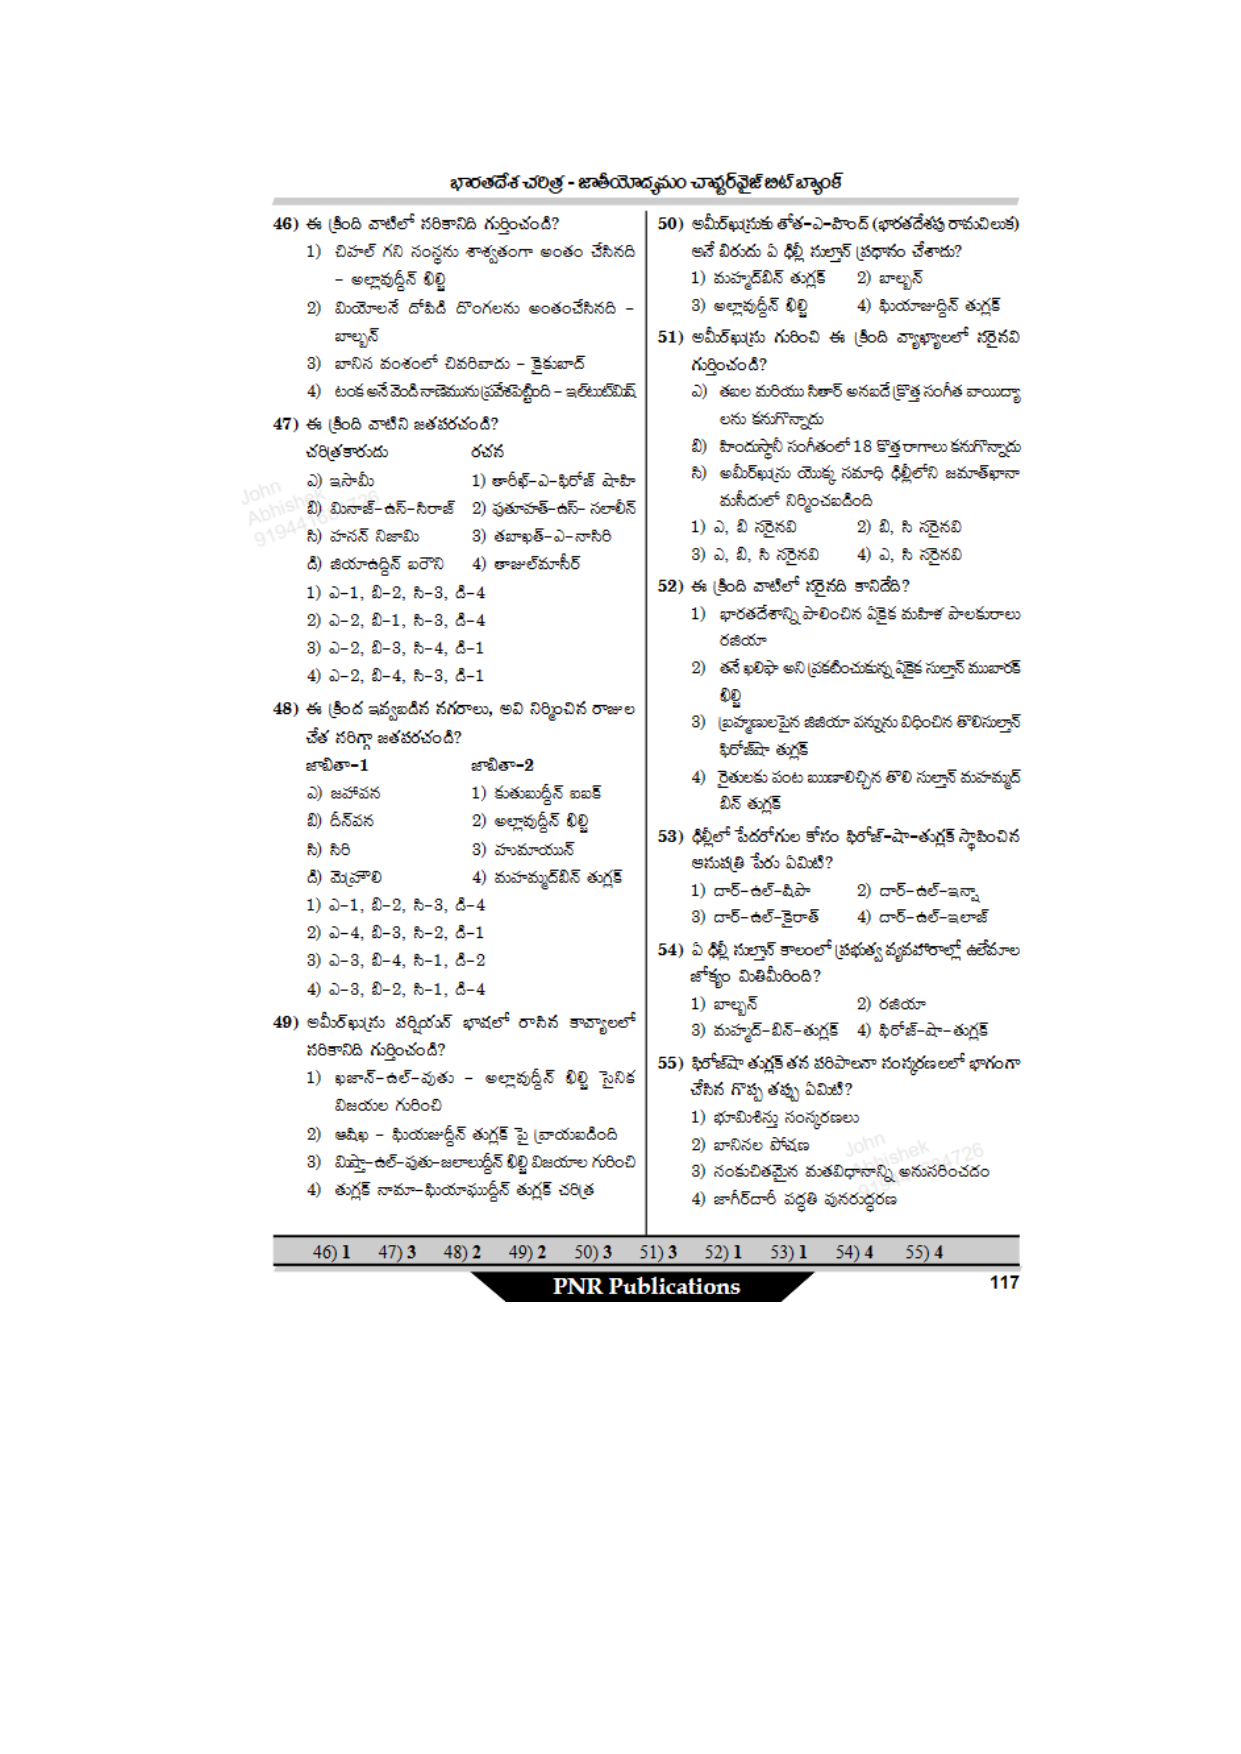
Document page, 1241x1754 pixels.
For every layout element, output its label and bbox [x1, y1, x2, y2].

picture [150, 150, 1091, 1302]
